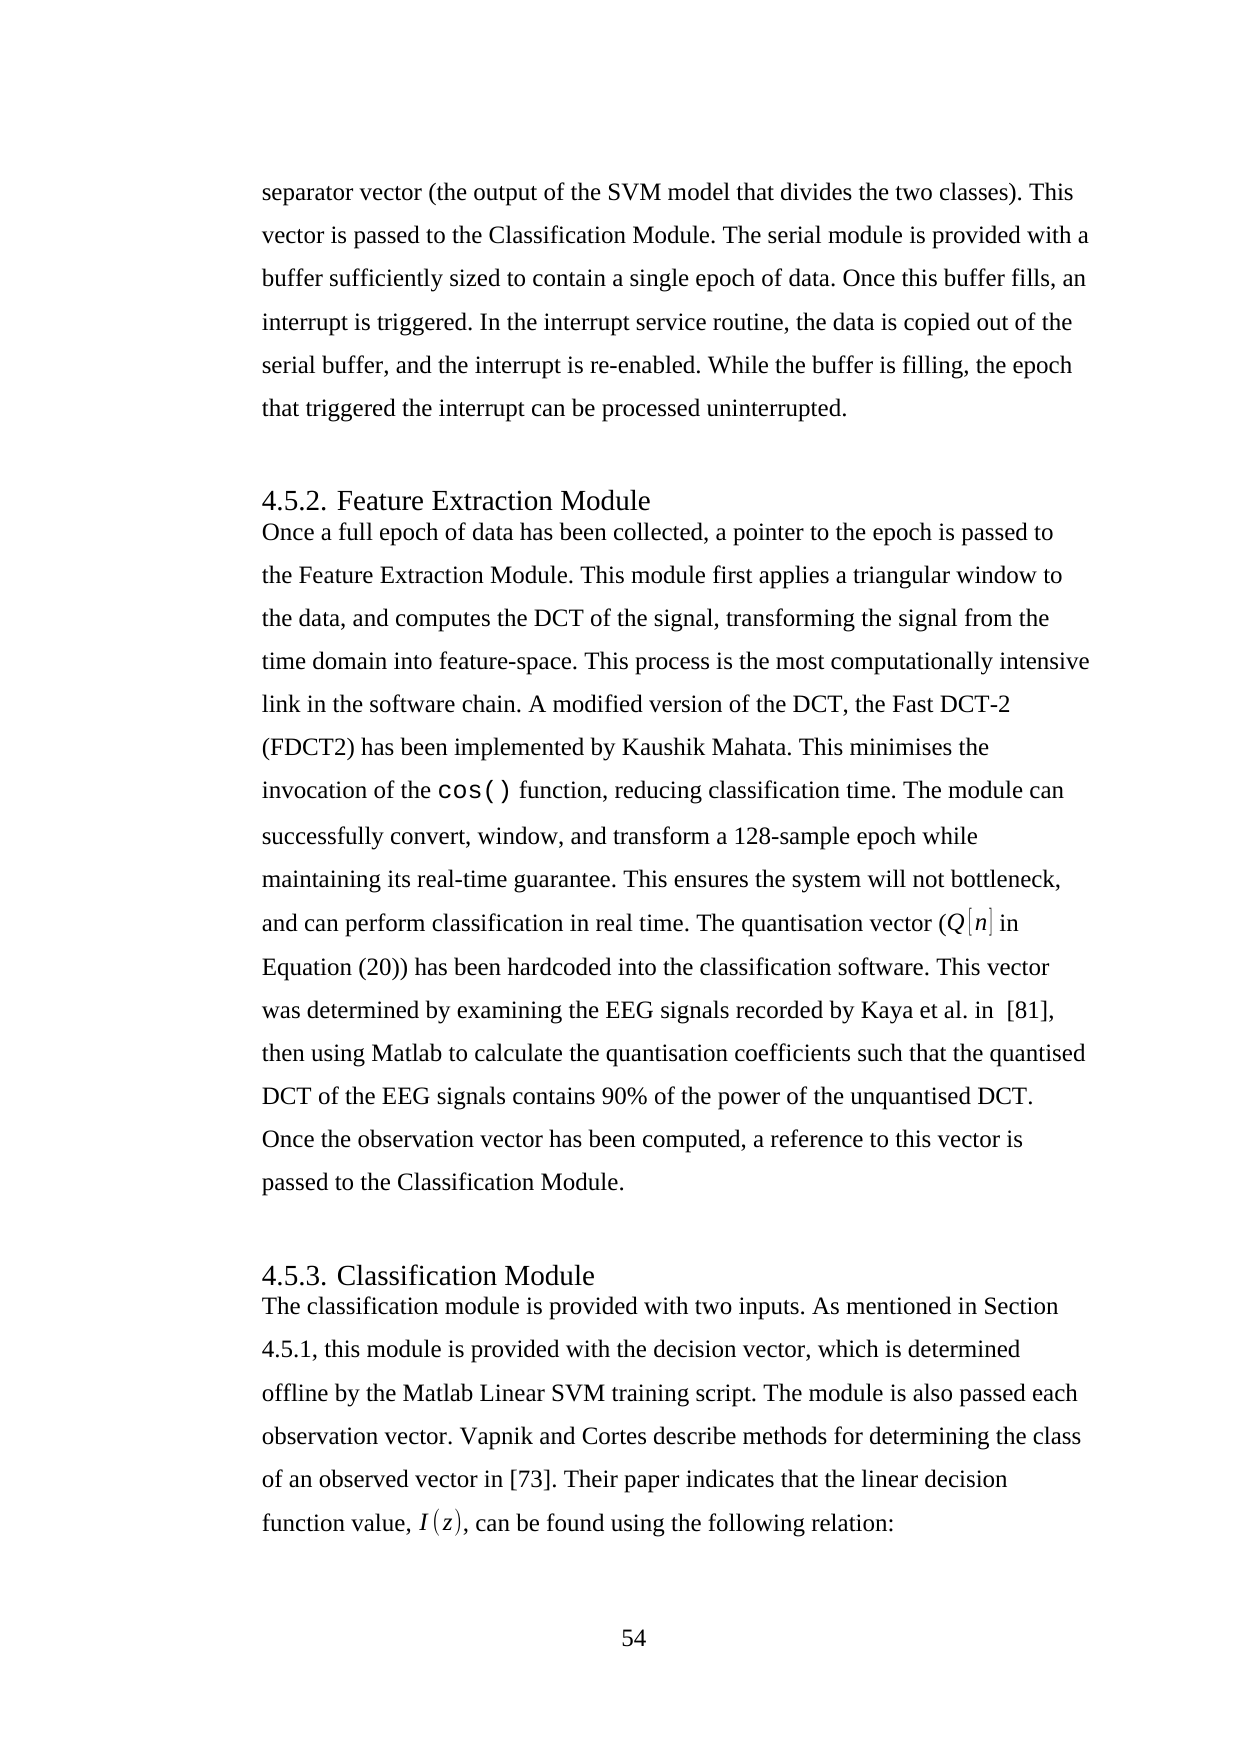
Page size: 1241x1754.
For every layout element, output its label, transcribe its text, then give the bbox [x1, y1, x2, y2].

subtitle Feature Extraction Module [262, 483, 1090, 517]
text The classification module is provided with two inputs. As mentioned in Section 4.5.1, this module is provided with the decision vector, which is determined offline by the Matlab Linear SVM training script. The module is also passed each observation vector. Vapnik and Cortes describe methods for determining the class of an observed vector in [73]. Their paper indicates that the linear decision function value, , can be found using the following relation: [262, 1291, 1090, 1537]
text Once a full epoch of data has been collected, a pointer to the epoch is passed to the Feature Extraction Module. This module first applies a triangular window to the data, and computes the DCT of the signal, transforming the signal from the time domain into feature-space. This process is the most computationally intensive link in the software chain. A modified version of the DCT, the Fast DCT-2 (FDCT2) has been implemented by Kaushik Mahata. This minimises the invocation of the cos() function, reducing classification time. The module can successfully convert, window, and transform a 128-sample epoch while maintaining its real-time guarantee. This ensures the system will not bottleneck, and can perform classification in real time. The quantisation vector ( in Equation (20)) has been hardcoded into the classification software. This vector was determined by examining the EEG signals recorded by Kaya et al. in [81], then using Matlab to calculate the quantisation coefficients such that the quantised DCT of the EEG signals contains 90% of the power of the unquantised DCT. Once the observation vector has been computed, a reference to this vector is passed to the Classification Module. [262, 517, 1090, 1196]
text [262, 177, 1090, 465]
subtitle Classification Module [262, 1258, 1090, 1291]
